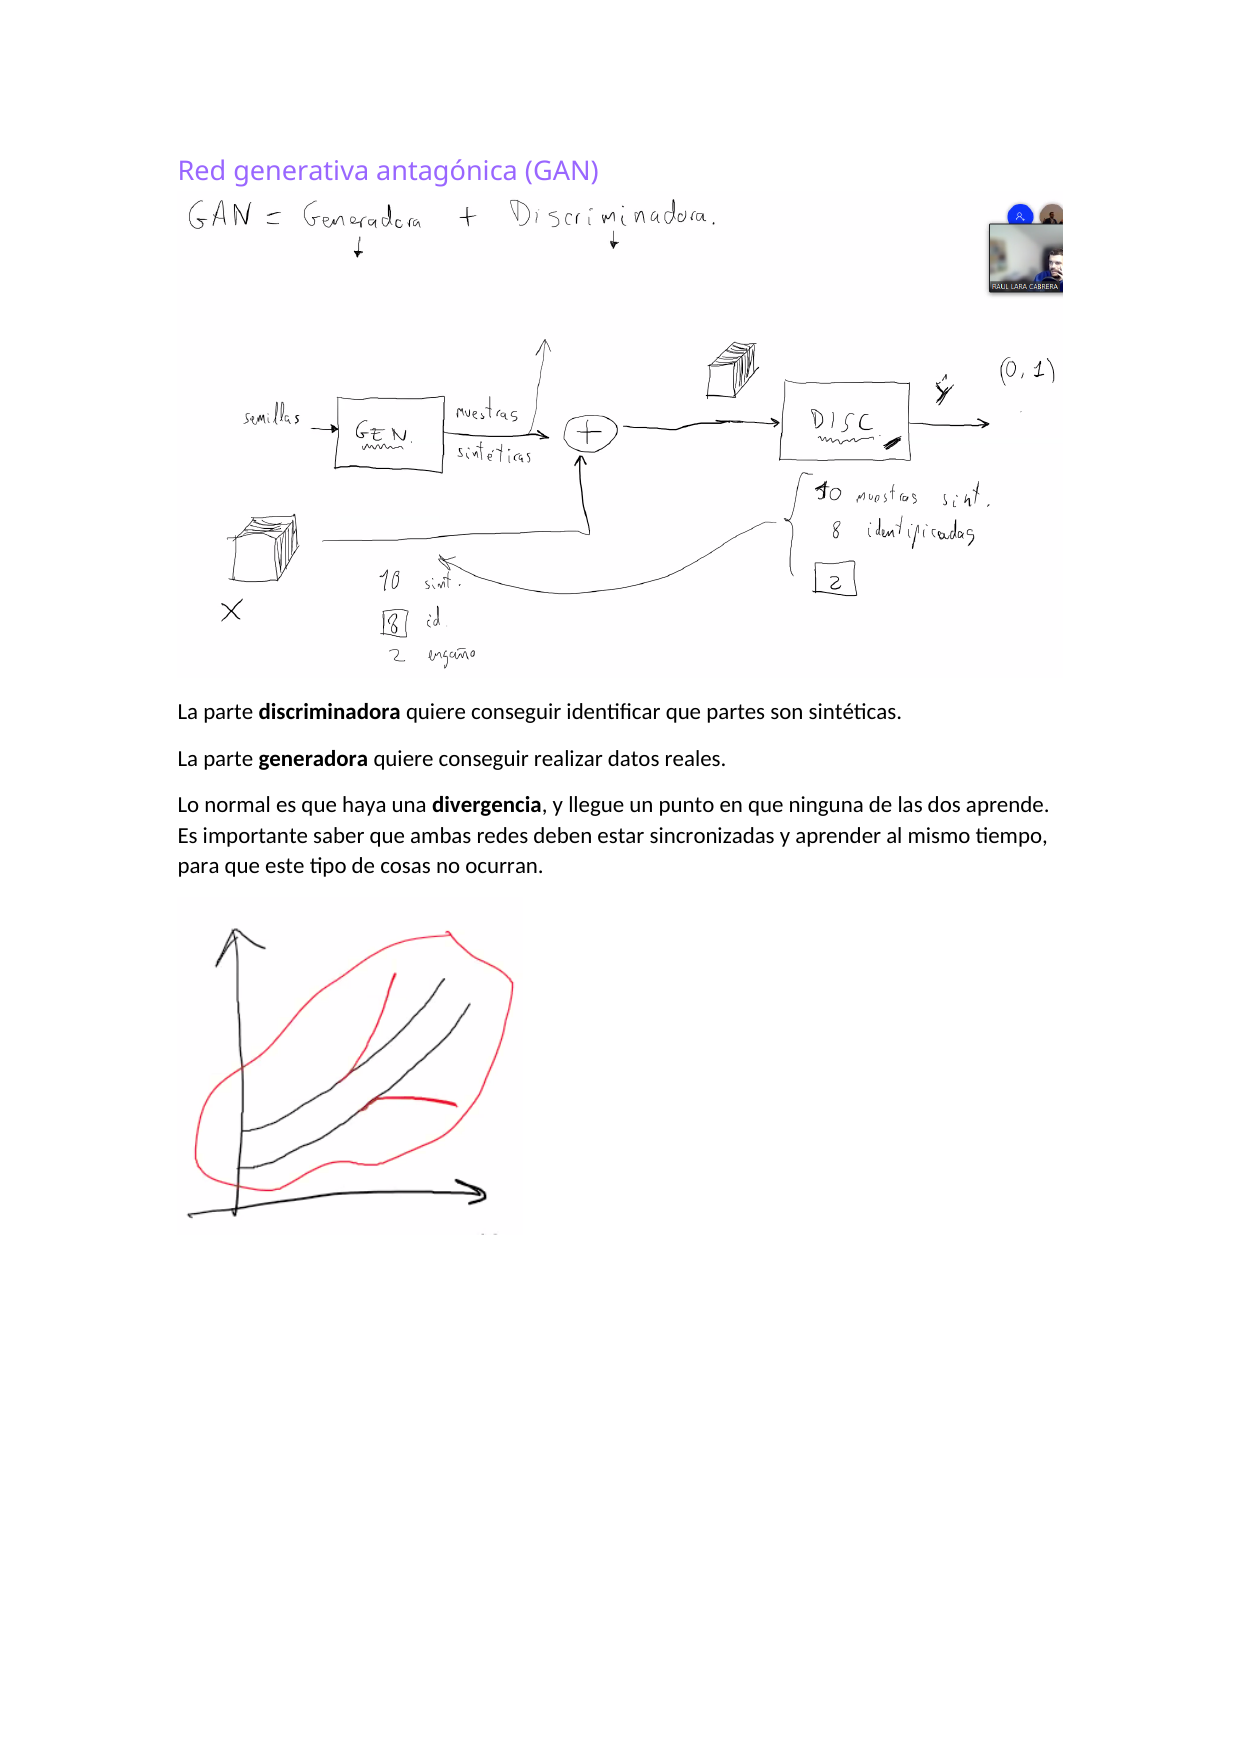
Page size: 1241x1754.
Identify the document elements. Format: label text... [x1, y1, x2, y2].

picture [177, 191, 1063, 678]
picture [177, 897, 524, 1235]
subtitle Red generativa antagónica (GAN) [177, 152, 1063, 189]
text La parte discriminadora quiere conseguir identificar que partes son sintéticas. [177, 697, 1063, 725]
text Lo normal es que haya una divergencia, y llegue un punto en que ninguna de las dos aprende. Es importante saber que ambas redes deben estar sincronizadas y aprender al mismo tiempo, para que este tipo de cosas no ocurran. [177, 791, 1063, 879]
text La parte generadora quiere conseguir realizar datos reales. [177, 744, 1063, 772]
